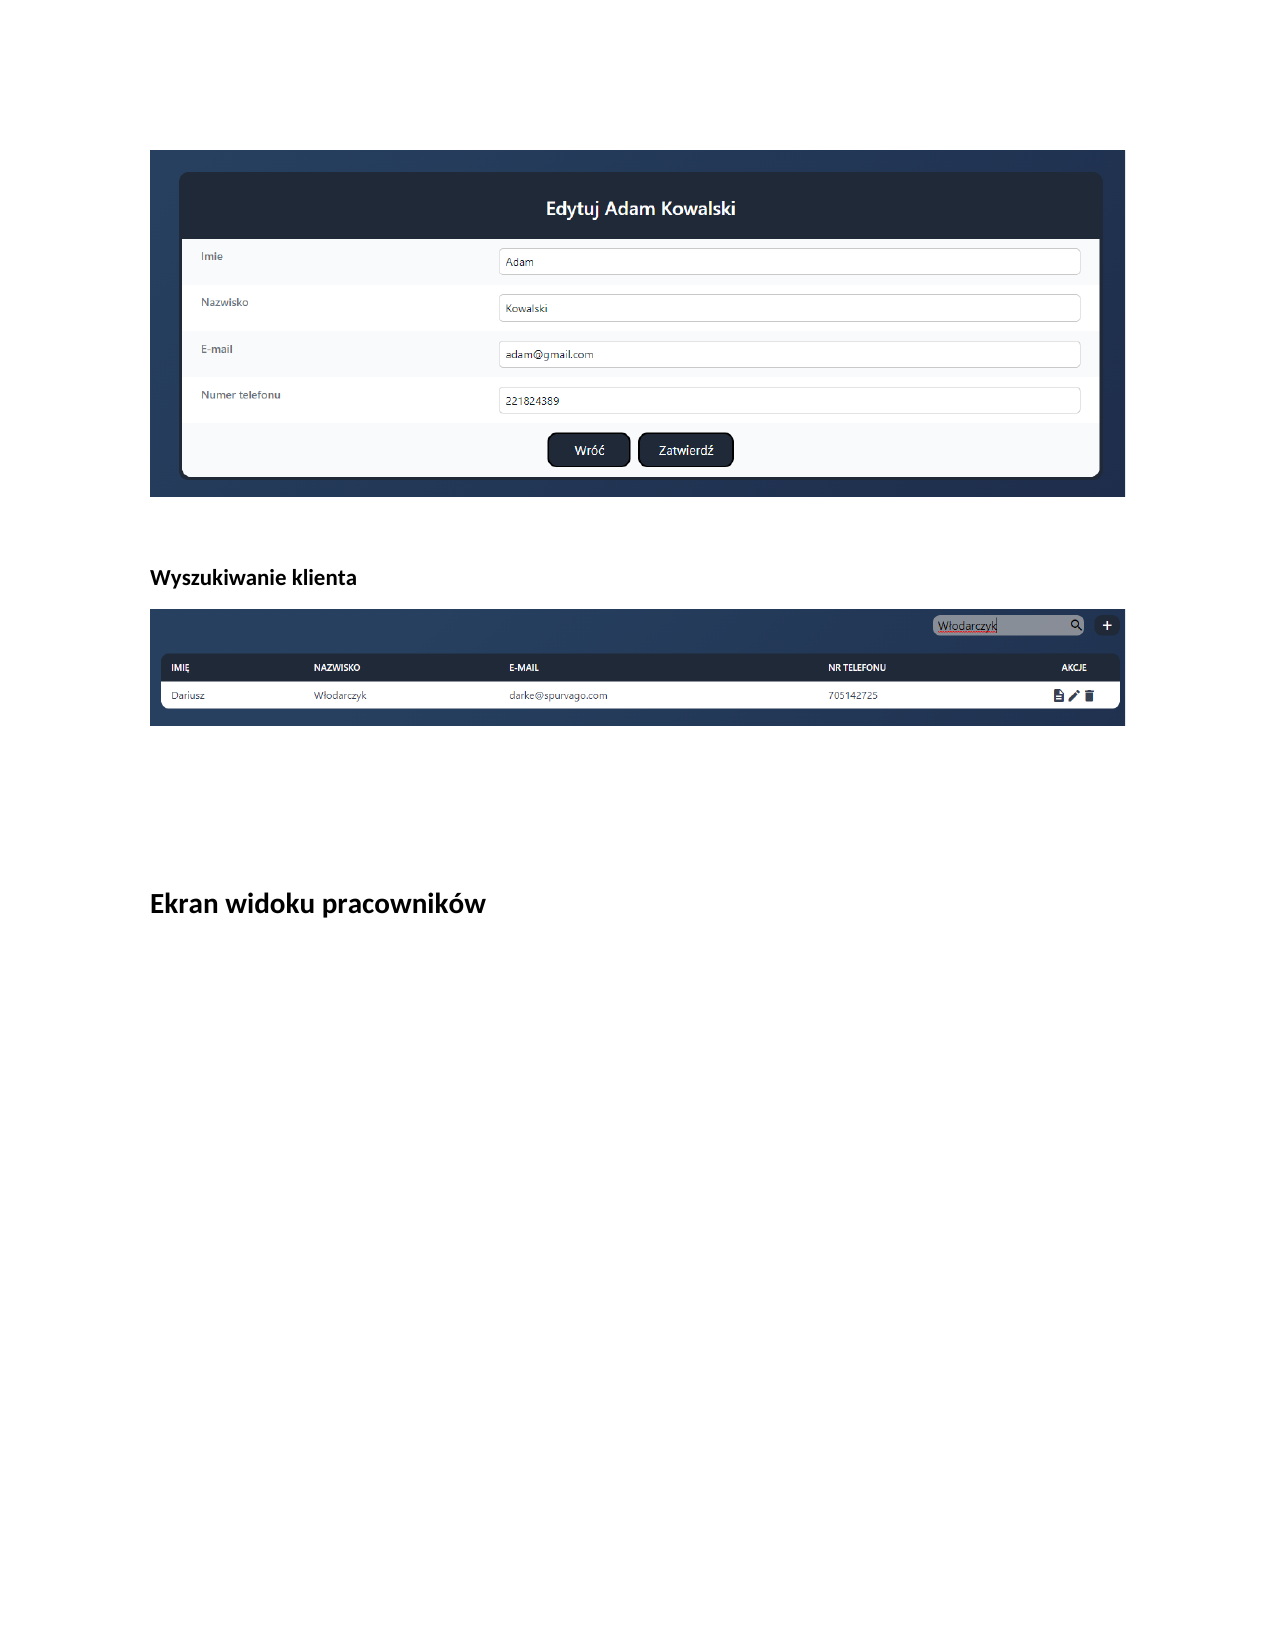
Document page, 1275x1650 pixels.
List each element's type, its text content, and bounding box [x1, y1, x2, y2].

text Wyszukiwanie klienta [150, 563, 1125, 591]
picture [150, 150, 1125, 497]
picture [150, 609, 1125, 726]
text Ekran widoku pracowników [150, 886, 1125, 921]
